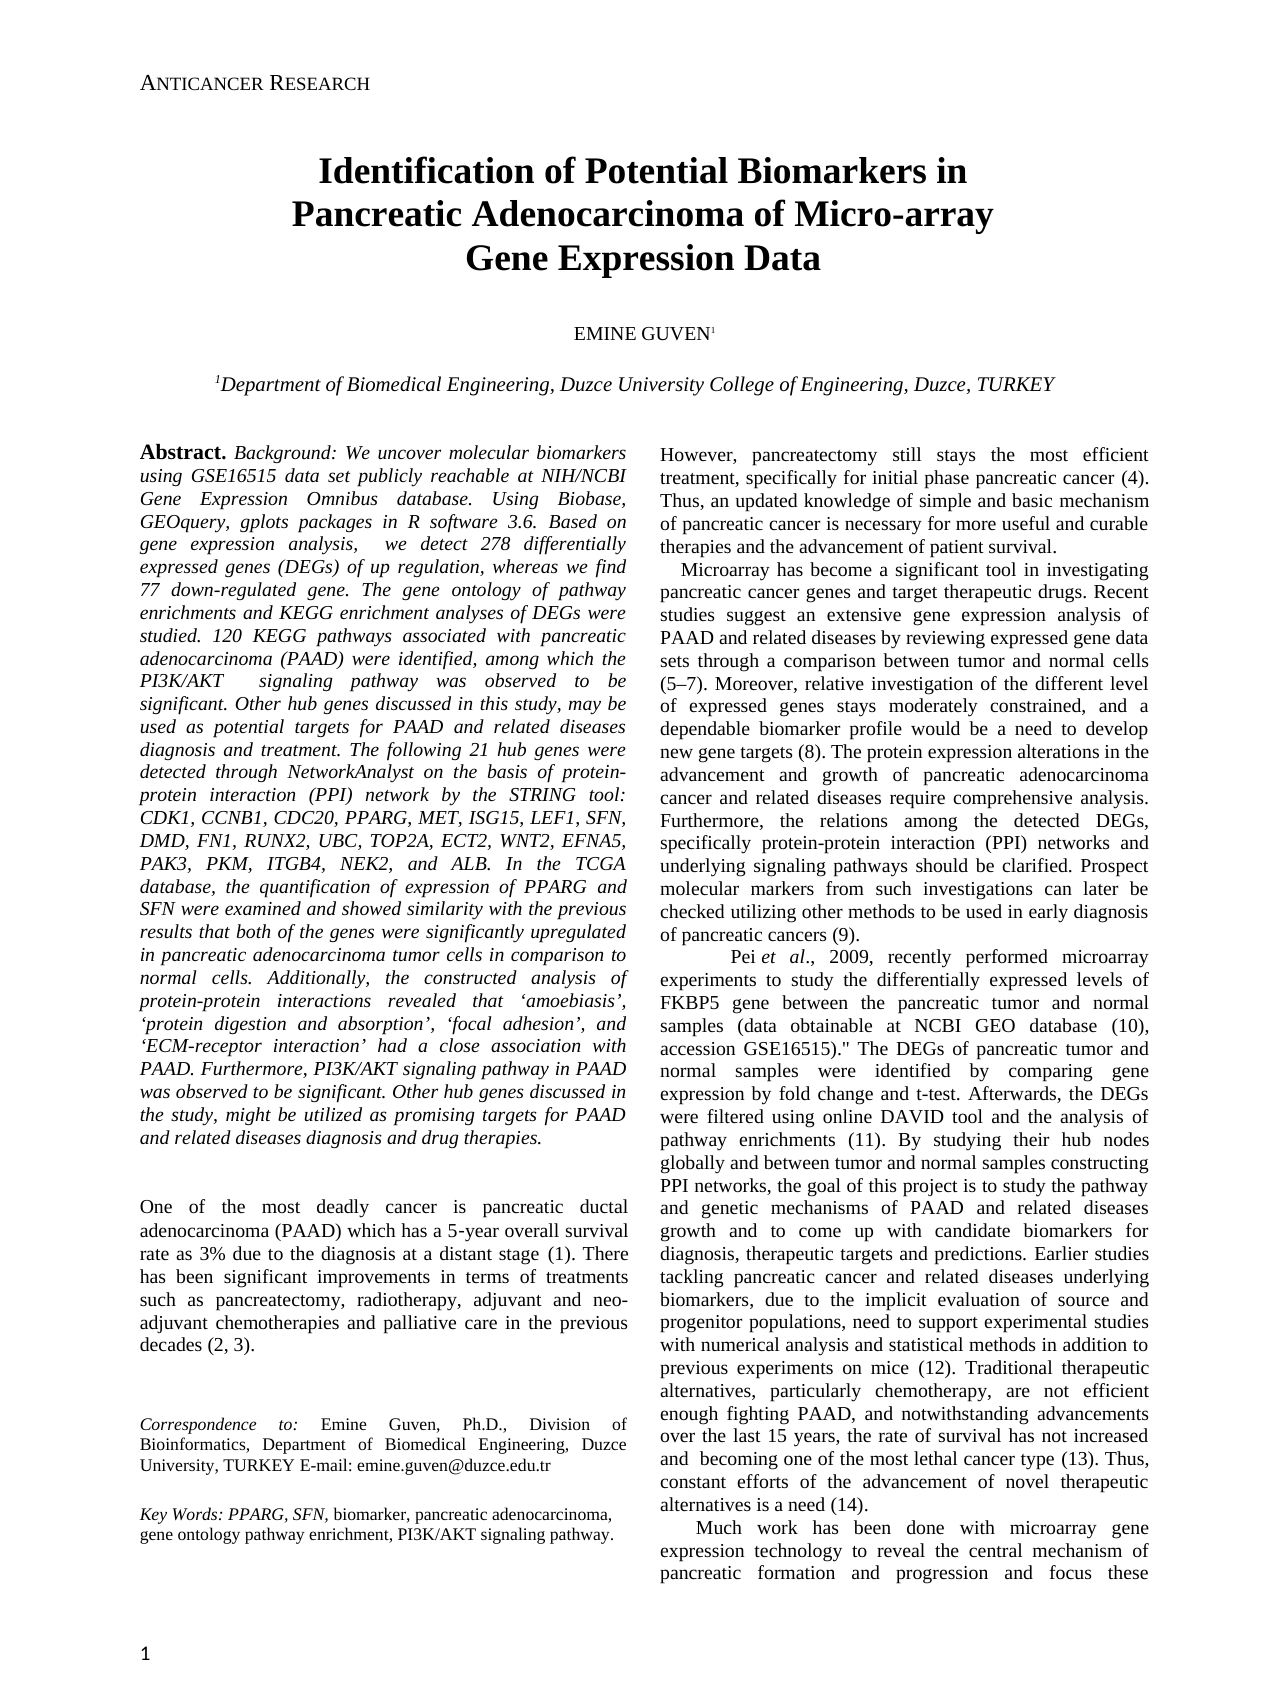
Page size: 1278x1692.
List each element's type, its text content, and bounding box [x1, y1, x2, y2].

text Correspondence to: Emine Guven, Ph.D., Division of Bioinformatics, Department of Biomedical Engineering, Duzce University, TURKEY E-mail: emine.guven@duzce.edu.tr [139, 1414, 627, 1475]
text One of the most deadly cancer is pancreatic ductal adenocarcinoma (PAAD) which has a 5‐year overall survival rate as 3% due to the diagnosis at a distant stage (1). There has been significant improvements in terms of treatments such as pancreatectomy, radiotherapy, adjuvant and neo-adjuvant chemotherapies and palliative care in the previous decades (2, 3). [139, 1195, 629, 1356]
text Abstract. Background: We uncover molecular biomarkers using GSE16515 data set publicly reachable at NIH/NCBI Gene Expression Omnibus database. Using Biobase, GEOquery, gplots packages in R software 3.6. Based on gene expression analysis, we detect 278 differentially expressed genes (DEGs) of up regulation, whereas we find 77 down-regulated gene. The gene ontology of pathway enrichments and KEGG enrichment analyses of DEGs were studied. 120 KEGG pathways associated with pancreatic adenocarcinoma (PAAD) were identified, among which the PI3K/AKT signaling pathway was observed to be significant. Other hub genes discussed in this study, may be used as potential targets for PAAD and related diseases diagnosis and treatment. The following 21 hub genes were detected through NetworkAnalyst on the basis of protein-protein interaction (PPI) network by the STRING tool: CDK1, CCNB1, CDC20, PPARG, MET, ISG15, LEF1, SFN, DMD, FN1, RUNX2, UBC, TOP2A, ECT2, WNT2, EFNA5, PAK3, PKM, ITGB4, NEK2, and ALB. In the TCGA database, the quantification of expression of PPARG and SFN were examined and showed similarity with the previous results that both of the genes were significantly upregulated in pancreatic adenocarcinoma tumor cells in comparison to normal cells. Additionally, the constructed analysis of protein-protein interactions revealed that ‘amoebiasis’, ‘protein digestion and absorption’, ‘focal adhesion’, and ‘ECM-receptor interaction’ had a close association with PAAD. Furthermore, PI3K/AKT signaling pathway in PAAD was observed to be significant. Other hub genes discussed in the study, might be utilized as promising targets for PAAD and related diseases diagnosis and drug therapies. [139, 439, 629, 1150]
text Pei et al., 2009, recently performed microarray experiments to study the differentially expressed levels of FKBP5 gene between the pancreatic tumor and normal samples (data obtainable at NCBI GEO database (10), accession GSE16515)." The DEGs of pancreatic tumor and normal samples were identified by comparing gene expression by fold change and t-test. Afterwards, the DEGs were filtered using online DAVID tool and the analysis of pathway enrichments (11). By studying their hub nodes globally and between tumor and normal samples constructing PPI networks, the goal of this project is to study the pathway and genetic mechanisms of PAAD and related diseases growth and to come up with candidate biomarkers for diagnosis, therapeutic targets and predictions. Earlier studies tackling pancreatic cancer and related diseases underlying biomarkers, due to the implicit evaluation of source and progenitor populations, need to support experimental studies with numerical analysis and statistical methods in addition to previous experiments on mice (12). Traditional therapeutic alternatives, particularly chemotherapy, are not efficient enough fighting PAAD, and notwithstanding advancements over the last 15 years, the rate of survival has not increased and becoming one of the most lethal cancer type (13). Thus, constant efforts of the advancement of novel therapeutic alternatives is a need (14). [660, 945, 1149, 1516]
text EMINE GUVEN1 [139, 321, 1149, 344]
text Identification of Potential Biomarkers in Pancreatic Adenocarcinoma of Micro-array Gene Expression Data [291, 149, 995, 278]
text Key Words: PPARG, SFN, biomarker, pancreatic adenocarcinoma, gene ontology pathway enrichment, PI3K/AKT signaling pathway. [139, 1503, 629, 1544]
text 1Department of Biomedical Engineering, Duzce University College of Engineering, Duzce, TURKEY [139, 372, 1149, 396]
text Microarray has become a significant tool in investigating pancreatic cancer genes and target therapeutic drugs. Recent studies suggest an extensive gene expression analysis of PAAD and related diseases by reviewing expressed gene data sets through a comparison between tumor and normal cells (5–7). Moreover, relative investigation of the different level of expressed genes stays moderately constrained, and a dependable biomarker profile would be a need to develop new gene targets (8). The protein expression alterations in the advancement and growth of pancreatic adenocarcinoma cancer and related diseases require comprehensive analysis. Furthermore, the relations among the detected DEGs, specifically protein-protein interaction (PPI) networks and underlying signaling pathways should be clarified. Prospect molecular markers from such investigations can later be checked utilizing other methods to be used in early diagnosis of pancreatic cancers (9). [660, 558, 1149, 945]
text However, pancreatectomy still stays the most efficient treatment, specifically for initial phase pancreatic cancer (4). Thus, an updated knowledge of simple and basic mechanism of pancreatic cancer is necessary for more useful and curable therapies and the advancement of patient survival. [660, 443, 1149, 558]
text ANTICANCER RESEARCH [139, 69, 1149, 95]
